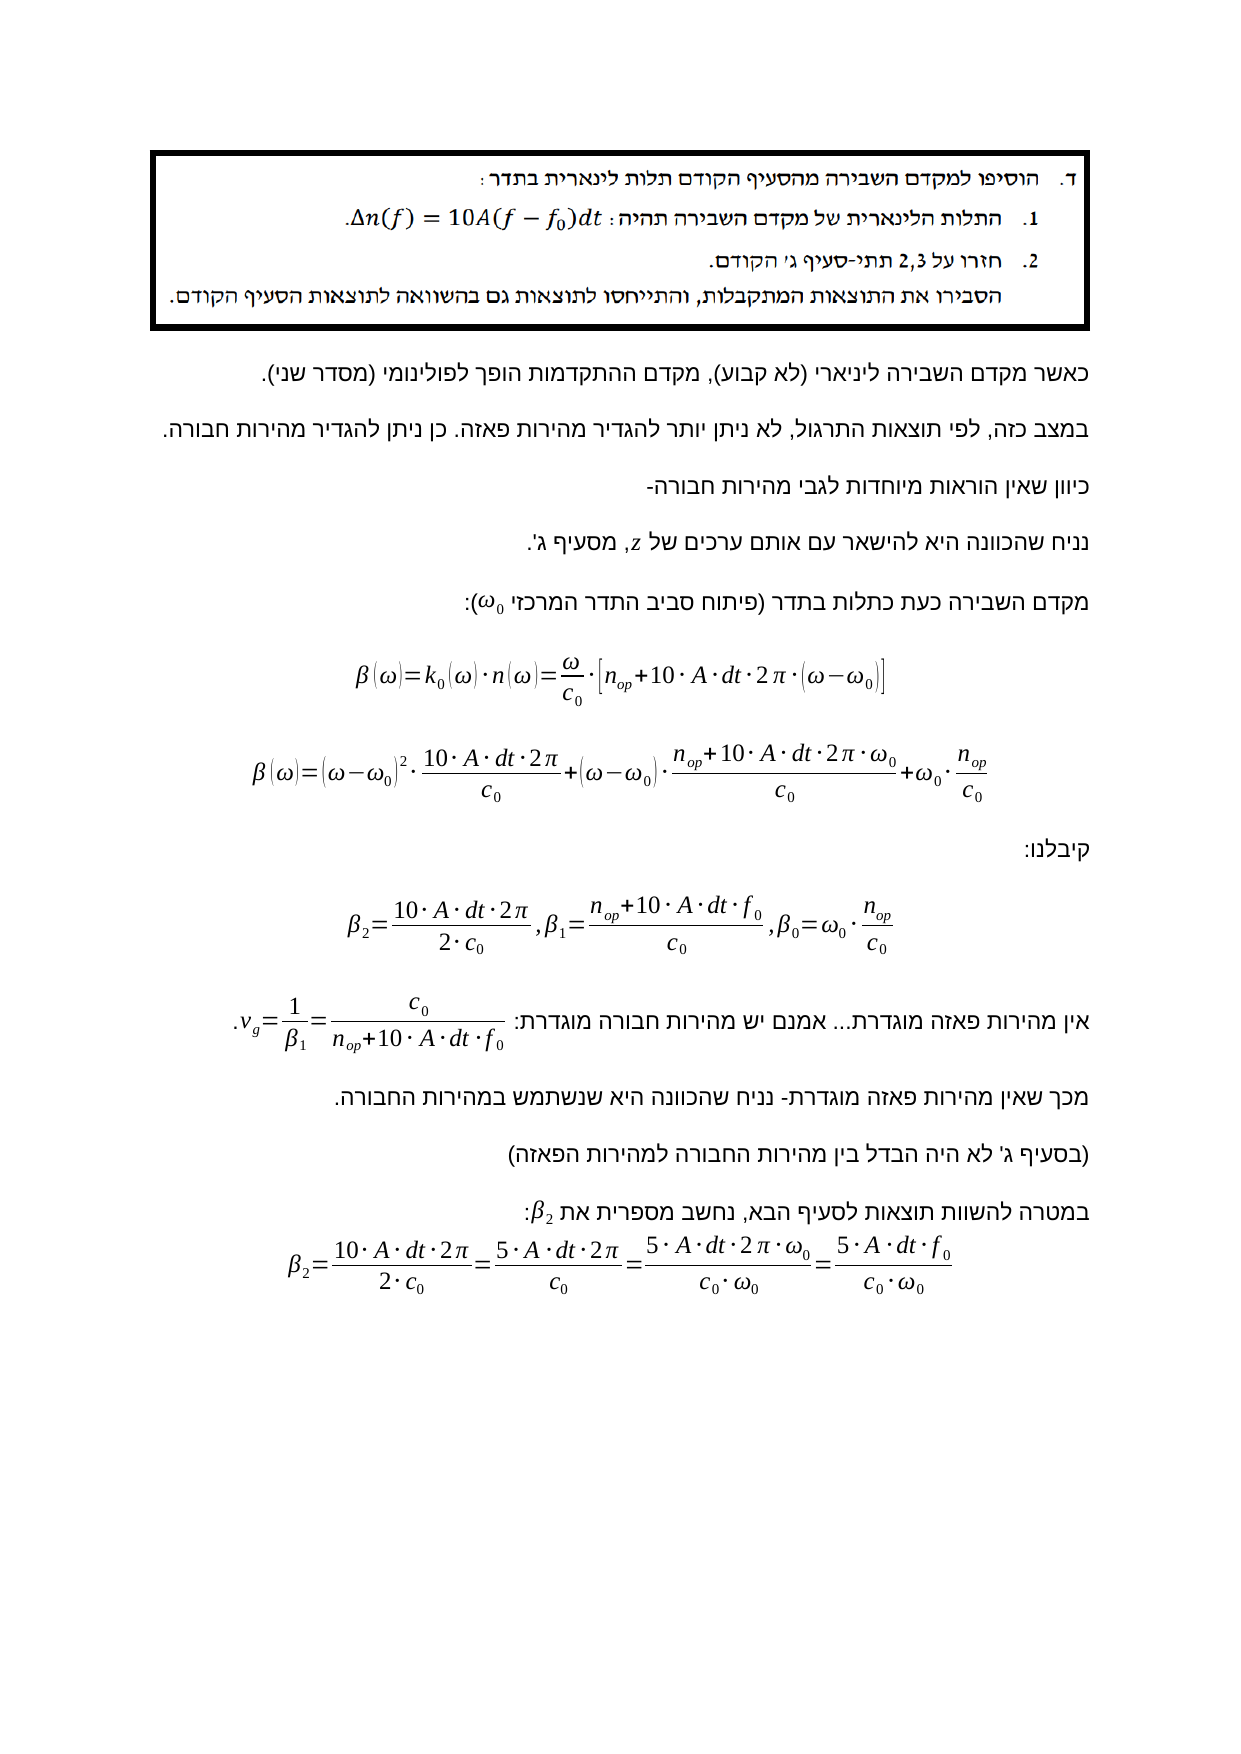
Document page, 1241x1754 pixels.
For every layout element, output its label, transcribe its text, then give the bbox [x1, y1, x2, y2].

text מכך שאין מהירות פאזה מוגדרת- נניח שהכוונה היא שנשתמש במהירות החבורה. [150, 1084, 1090, 1111]
text אין מהירות פאזה מוגדרת... אמנם יש מהירות חבורה מוגדרת: . [150, 988, 1090, 1054]
text במטרה להשוות תוצאות לסעיף הבא, נחשב מספרית את : [150, 1197, 1090, 1228]
text מקדם השבירה כעת כתלות בתדר (פיתוח סביב התדר המרכזי ): [150, 586, 1090, 617]
text כיוון שאין הוראות מיוחדות לגבי מהירות חבורה- [150, 473, 1090, 499]
text במצב כזה, לפי תוצאות התרגול, לא ניתן יותר להגדיר מהירות פאזה. כן ניתן להגדיר מהירות חבורה. [150, 416, 1090, 443]
picture [156, 156, 1084, 324]
text כאשר מקדם השבירה ליניארי (לא קבוע), מקדם ההתקדמות הופך לפולינומי (מסדר שני). [150, 360, 1090, 387]
text (בסעיף ג' לא היה הבדל בין מהירות החבורה למהירות הפאזה) [150, 1141, 1090, 1167]
text קיבלנו: [150, 836, 1090, 862]
text נניח שהכוונה היא להישאר עם אותם ערכים של , מסעיף ג'. [150, 529, 1090, 556]
